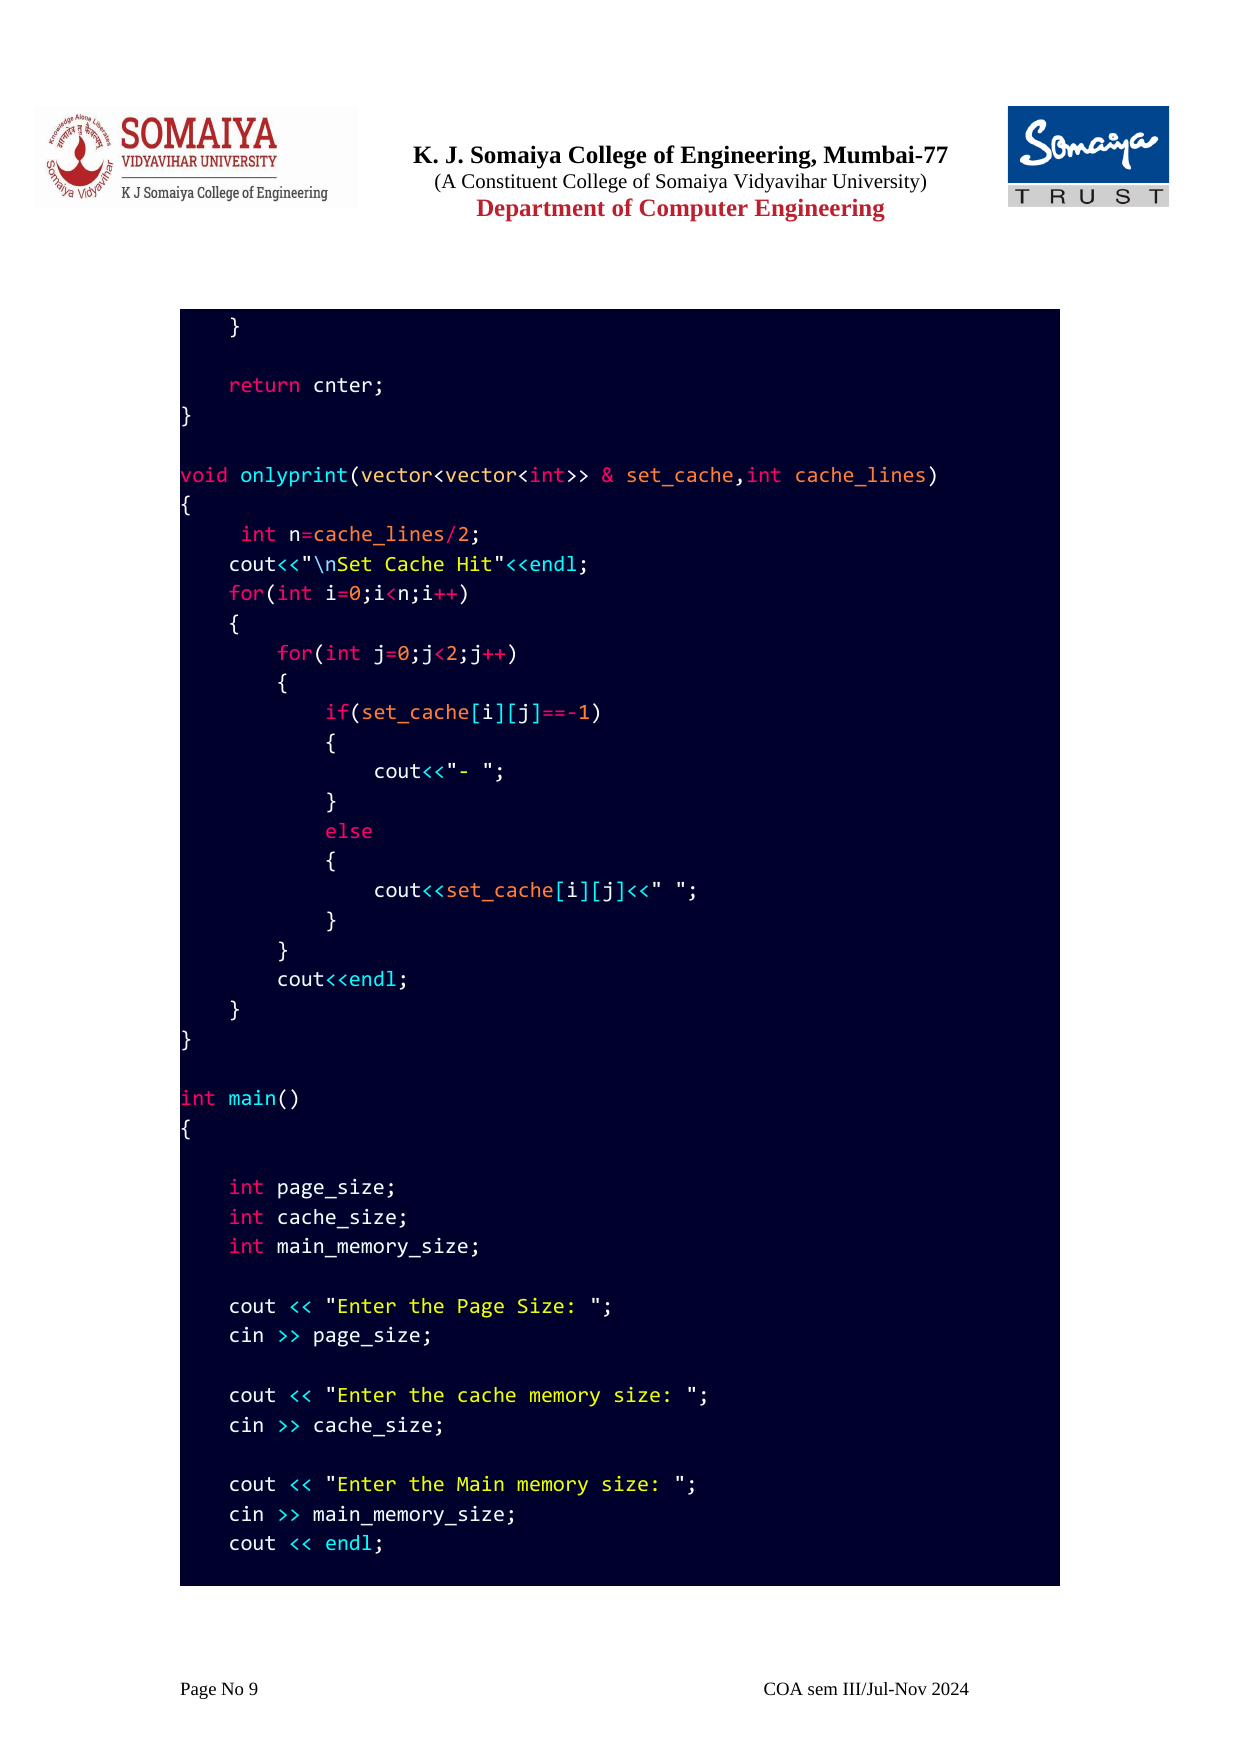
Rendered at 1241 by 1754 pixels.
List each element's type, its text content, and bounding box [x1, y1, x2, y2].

text for(int j=0;j<2;j++) [180, 636, 1060, 666]
text cin >> cache_size; [180, 1408, 1060, 1438]
text { [180, 844, 1060, 873]
text cout << endl; [180, 1527, 1060, 1556]
text } [180, 903, 1060, 933]
text if(set_cache[i][j]==-1) [180, 695, 1060, 725]
text int main_memory_size; [180, 1230, 1060, 1259]
text int page_size; [180, 1170, 1060, 1200]
text cin >> page_size; [180, 1319, 1060, 1348]
text cout<<"\nSet Cache Hit"<<endl; [180, 547, 1060, 577]
text int cache_size; [180, 1200, 1060, 1230]
text } [180, 933, 1060, 963]
text cout << "Enter the cache memory size: "; [180, 1378, 1060, 1408]
text { [180, 606, 1060, 636]
text void onlyprint(vector<vector<int>> & set_cache,int cache_lines) [180, 458, 1060, 488]
text } [180, 784, 1060, 814]
text cout<<"- "; [180, 755, 1060, 784]
text else [180, 814, 1060, 844]
picture [34, 106, 359, 209]
text { [180, 488, 1060, 517]
text { [180, 725, 1060, 755]
text int n=cache_lines/2; [180, 517, 1060, 547]
text cin >> main_memory_size; [180, 1497, 1060, 1527]
text } [180, 1022, 1060, 1052]
text } [180, 992, 1060, 1022]
text return cnter; [180, 369, 1060, 398]
text cout << "Enter the Main memory size: "; [180, 1467, 1060, 1497]
text } [180, 309, 1060, 339]
text cout<<endl; [180, 963, 1060, 992]
text } [180, 398, 1060, 428]
text int main() [180, 1081, 1060, 1111]
text cout << "Enter the Page Size: "; [180, 1289, 1060, 1319]
text for(int i=0;i<n;i++) [180, 577, 1060, 606]
text cout<<set_cache[i][j]<<" "; [180, 873, 1060, 903]
text { [180, 1111, 1060, 1141]
picture [1007, 106, 1170, 207]
text { [180, 666, 1060, 695]
